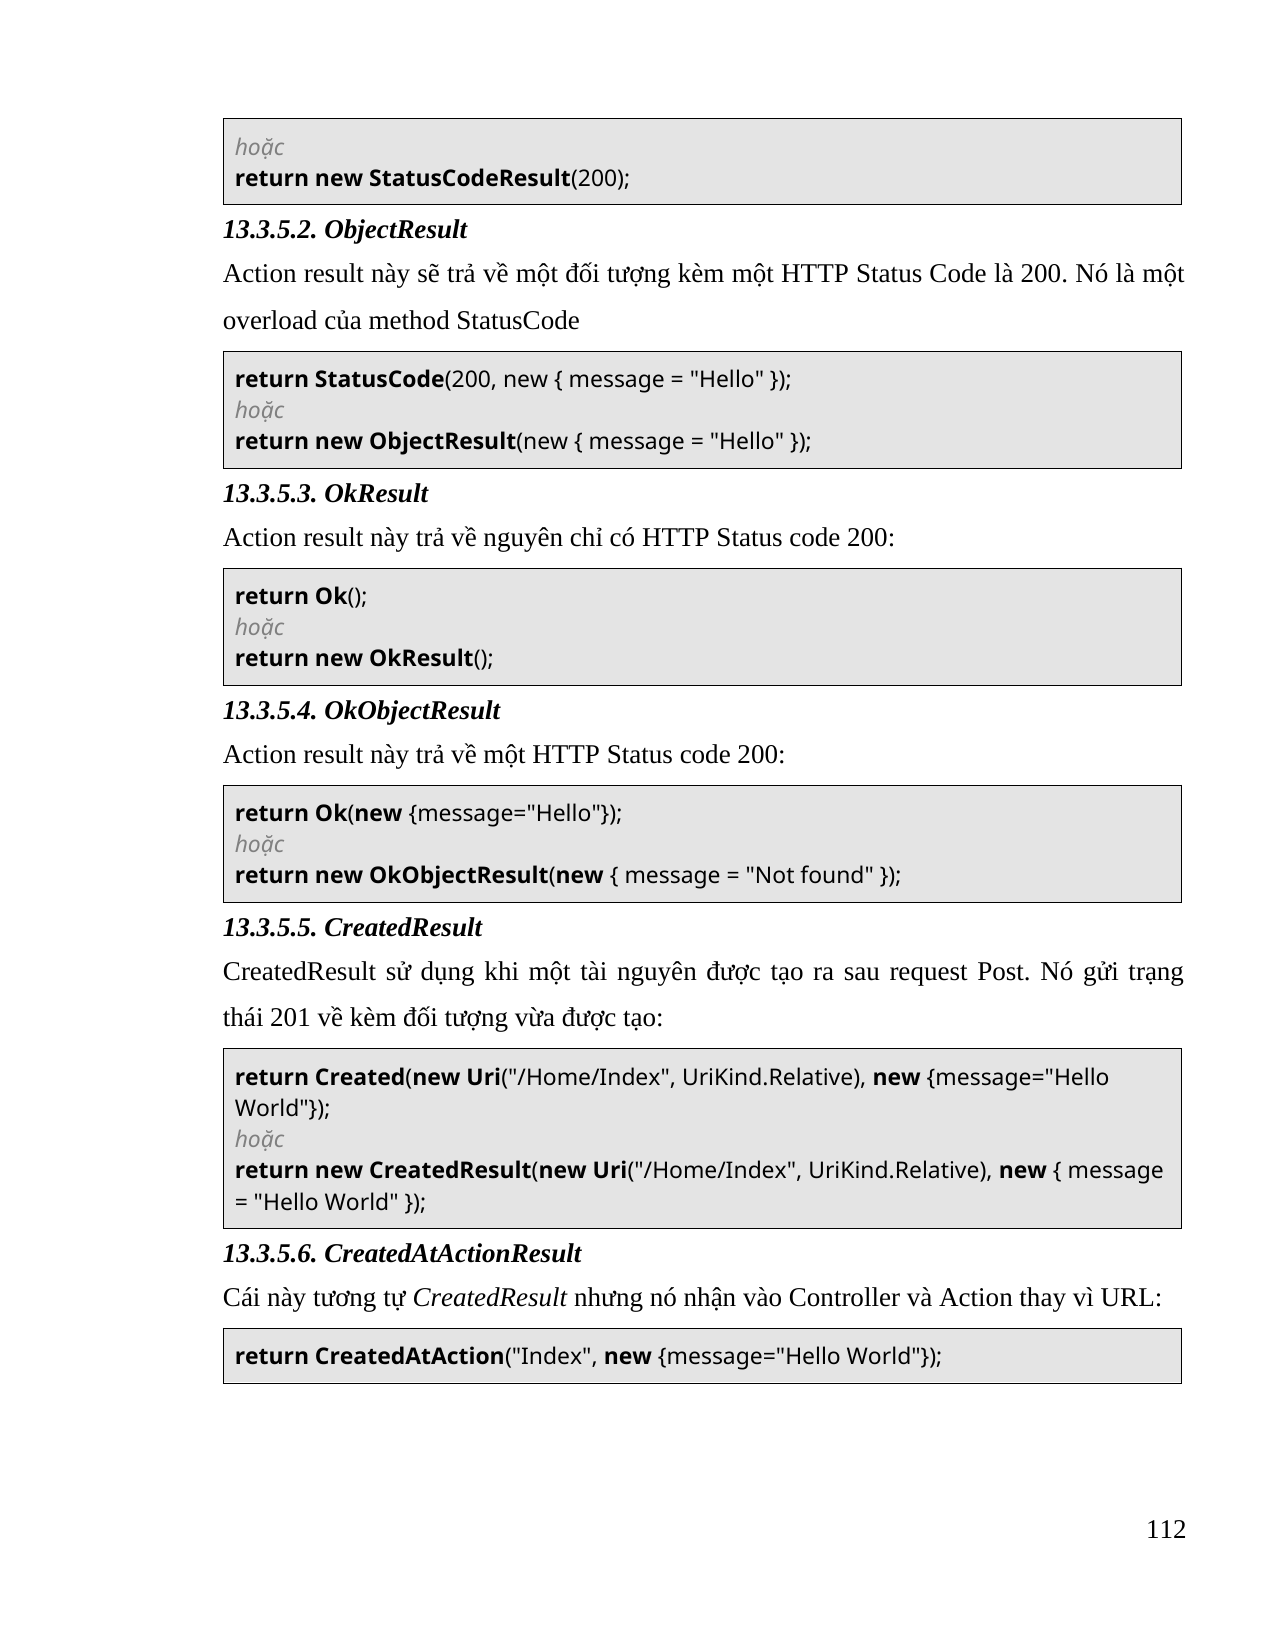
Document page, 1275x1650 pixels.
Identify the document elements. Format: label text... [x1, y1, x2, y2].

subtitle 13.3.5.6. CreatedAtActionResult [223, 1237, 1186, 1268]
subtitle 13.3.5.2. ObjectResult [223, 213, 1186, 245]
table_header return StatusCode(200, new { message = "Hello" }); hoặc return new ObjectResult(new { message = "Hello" }); [224, 352, 1181, 468]
text Action result này sẽ trả về một đối tượng kèm một HTTP Status Code là 200. Nó là một overload của method StatusCode [223, 257, 1186, 335]
table_header return Ok(new {message="Hello"}); hoặc return new OkObjectResult(new { message = "Not found" }); [224, 786, 1181, 902]
table_header return CreatedAtAction("Index", new {message="Hello World"}); [224, 1329, 1181, 1382]
table_header return Ok(); hoặc return new OkResult(); [224, 569, 1181, 685]
table_header return StatusCode(200); hoặc return new StatusCodeResult(200); [224, 119, 1181, 204]
text Action result này trả về một HTTP Status code 200: [223, 738, 1186, 769]
subtitle 13.3.5.3. OkResult [223, 477, 1186, 508]
text Cái này tương tự CreatedResult nhưng nó nhận vào Controller và Action thay vì URL: [223, 1281, 1186, 1312]
subtitle 13.3.5.4. OkObjectResult [223, 694, 1186, 725]
text Action result này trả về nguyên chỉ có HTTP Status code 200: [223, 521, 1186, 552]
text CreatedResult sử dụng khi một tài nguyên được tạo ra sau request Post. Nó gửi trạng thái 201 về kèm đối tượng vừa được tạo: [223, 955, 1186, 1033]
subtitle 13.3.5.5. CreatedResult [223, 911, 1186, 942]
table_header return Created(new Uri("/Home/Index", UriKind.Relative), new {message="Hello World"}); hoặc return new CreatedResult(new Uri("/Home/Index", UriKind.Relative), new { message = "Hello World" }); [224, 1049, 1181, 1228]
